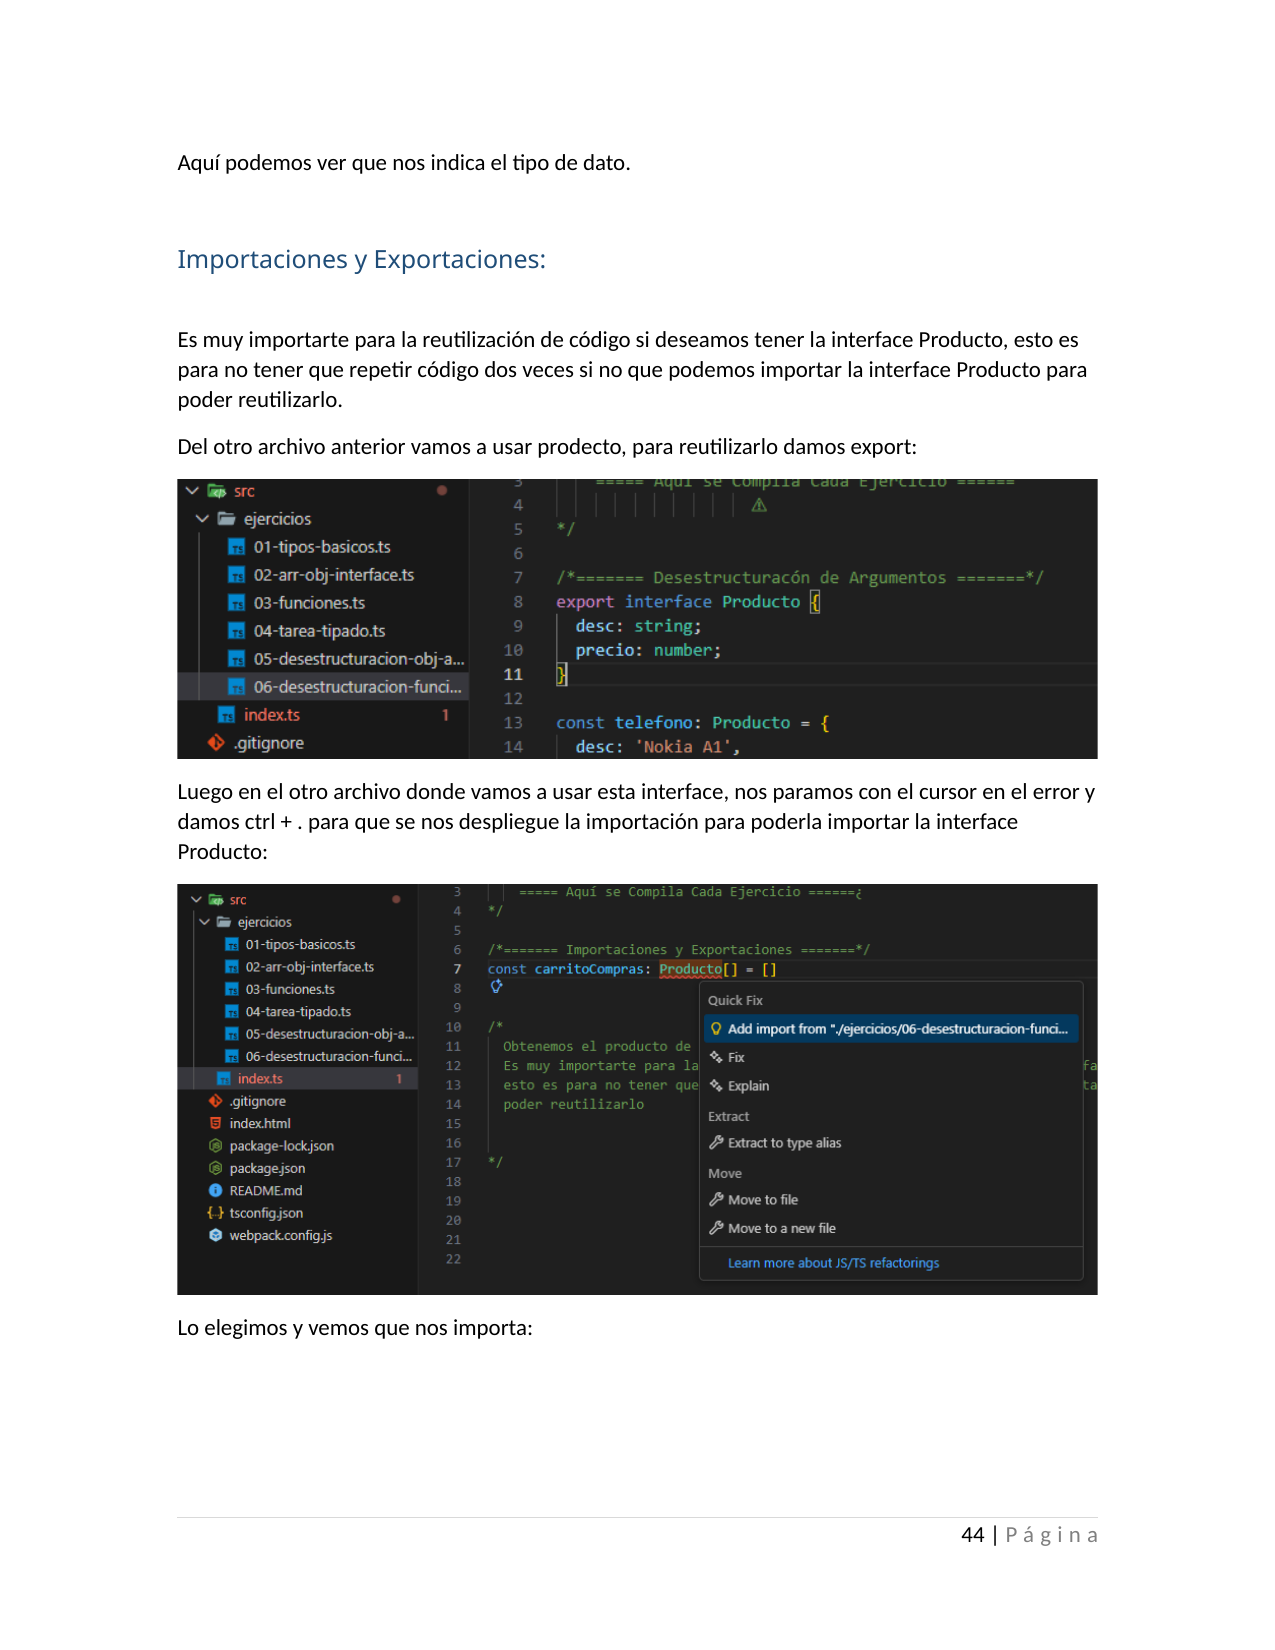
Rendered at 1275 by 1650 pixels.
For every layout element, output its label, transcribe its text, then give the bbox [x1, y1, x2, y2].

text Luego en el otro archivo donde vamos a usar esta interface, nos paramos con el cursor en el error y damos ctrl + . para que se nos despliegue la importación para poderla importar la interface Producto: [177, 777, 1098, 865]
text Del otro archivo anterior vamos a usar prodecto, para reutilizarlo damos export: [177, 432, 1098, 460]
picture [177, 479, 1098, 759]
subtitle Importaciones y Exportaciones: [177, 241, 1098, 275]
text Lo elegimos y vemos que nos importa: [177, 1313, 1098, 1341]
picture [177, 884, 1098, 1295]
text Aquí podemos ver que nos indica el tipo de dato. [177, 148, 1098, 176]
text Es muy importarte para la reutilización de código si deseamos tener la interface Producto, esto es para no tener que repetir código dos veces si no que podemos importar la interface Producto para poder reutilizarlo. [177, 325, 1098, 413]
